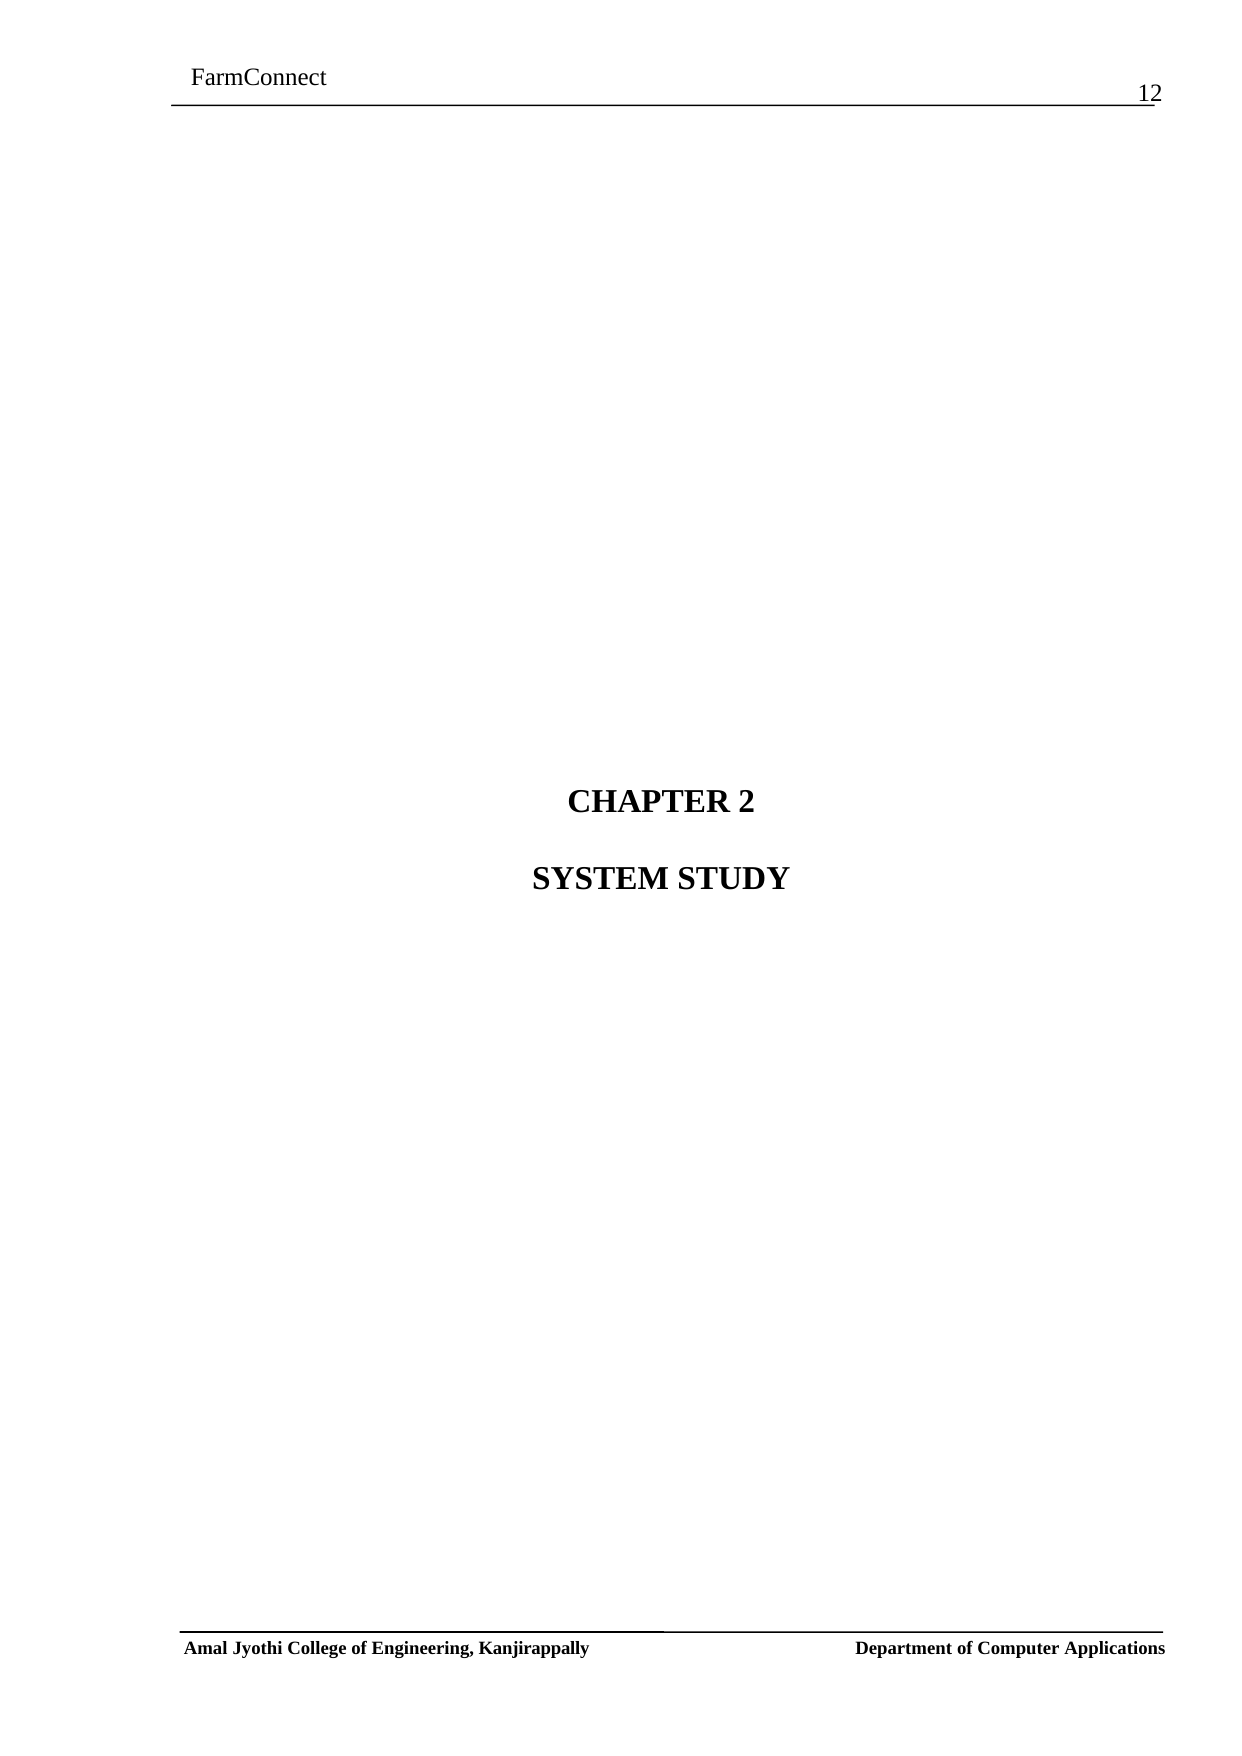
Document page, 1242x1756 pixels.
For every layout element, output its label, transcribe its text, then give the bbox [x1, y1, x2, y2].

subtitle CHAPTER 2 [169, 781, 1153, 819]
subtitle SYSTEM STUDY [169, 858, 1153, 896]
